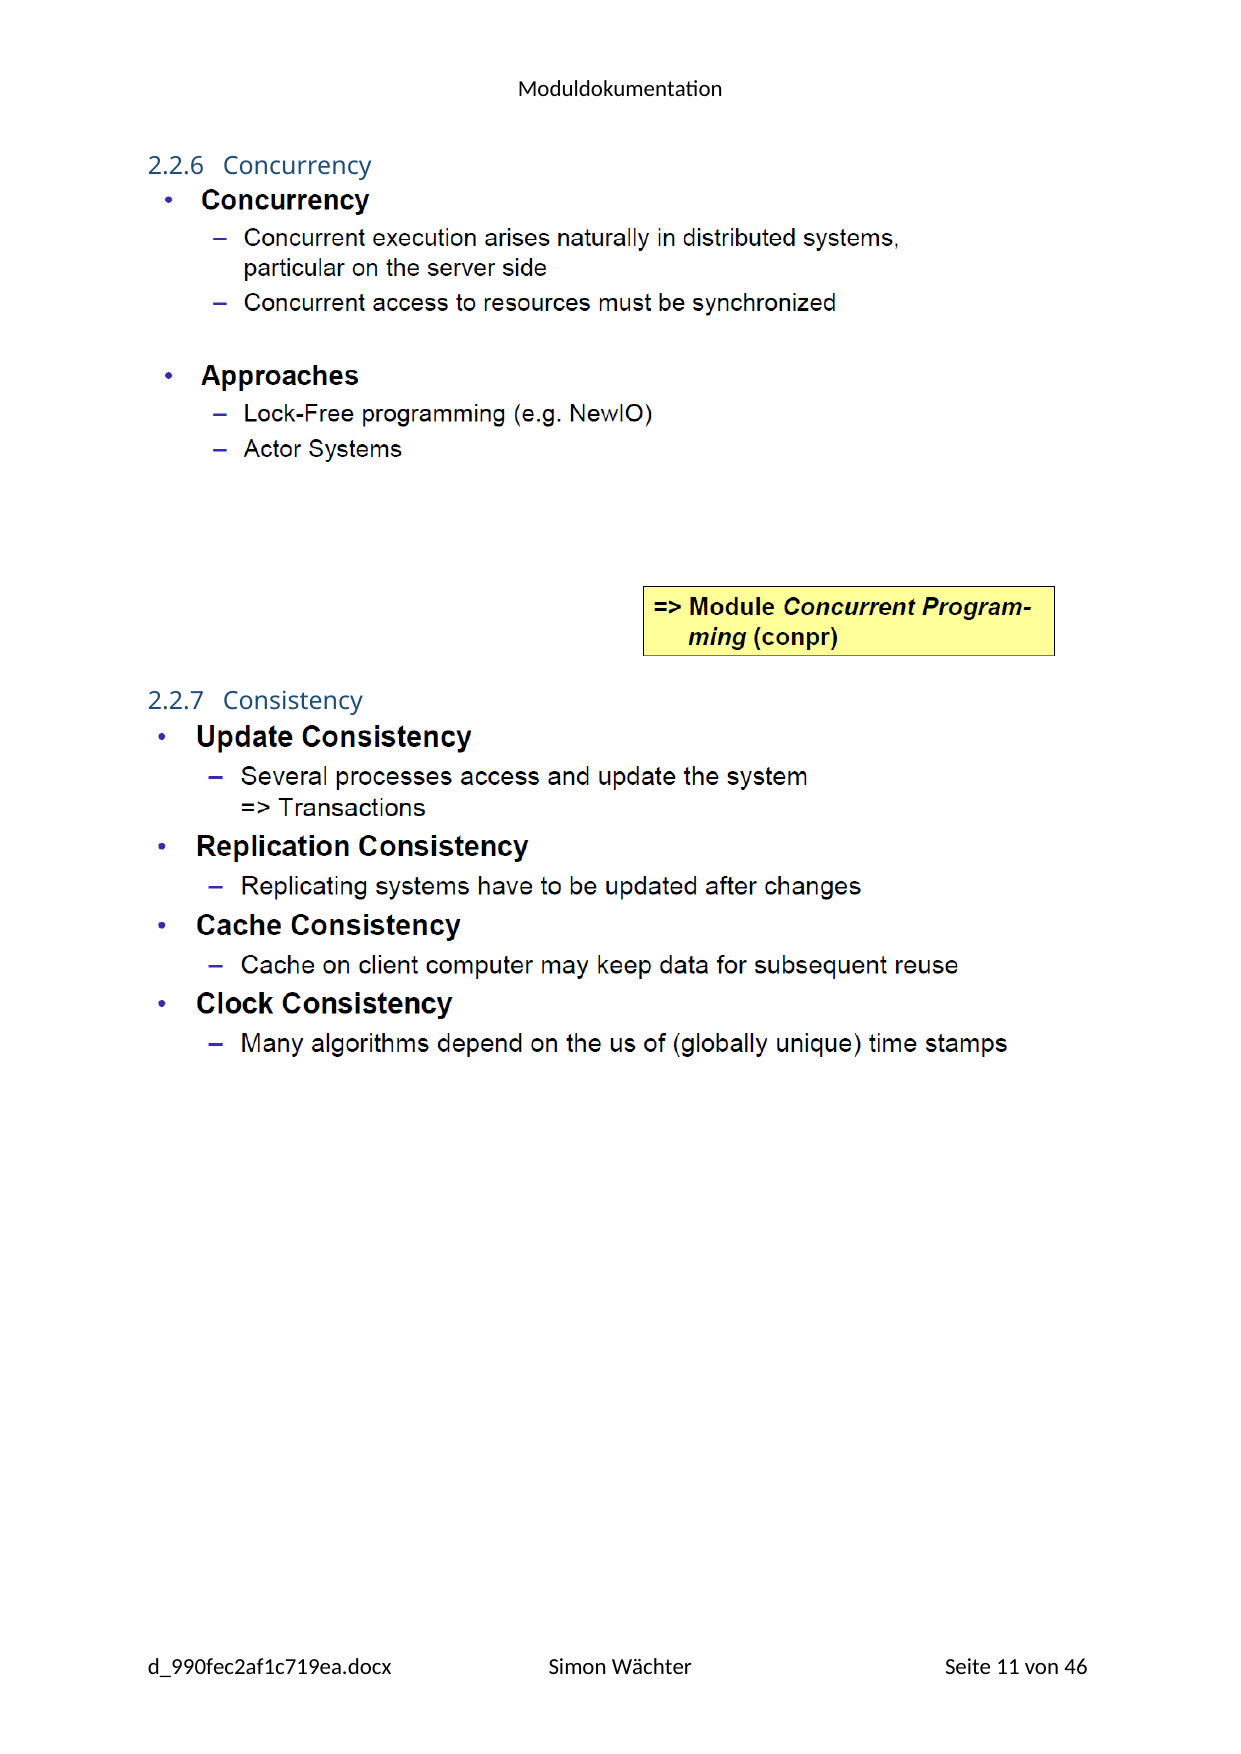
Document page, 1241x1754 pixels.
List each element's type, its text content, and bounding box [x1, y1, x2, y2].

picture [147, 184, 1062, 664]
subtitle Concurrency [148, 148, 1093, 182]
picture [147, 719, 1029, 1064]
subtitle Consistency [148, 682, 1093, 717]
